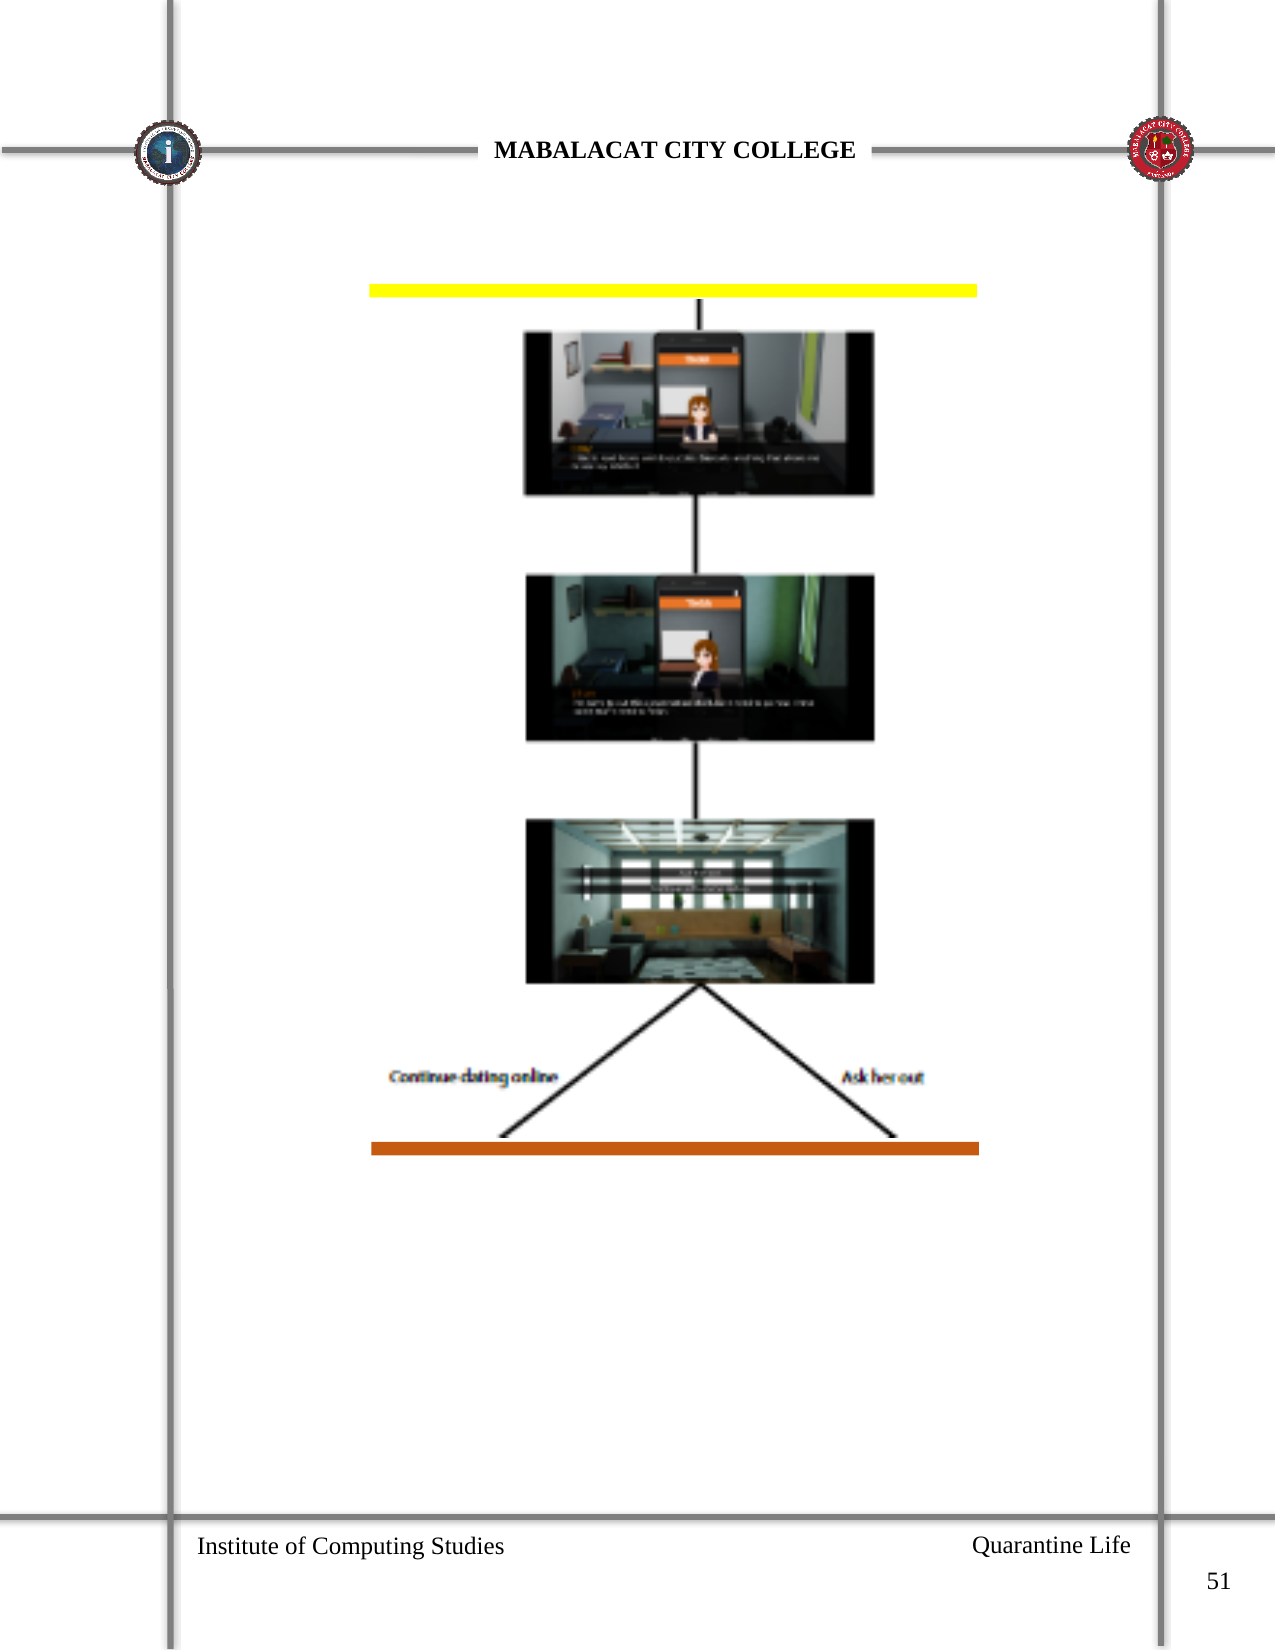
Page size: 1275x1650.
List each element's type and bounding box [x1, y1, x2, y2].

picture [371, 299, 979, 1138]
picture [1125, 113, 1196, 184]
picture [132, 117, 203, 188]
